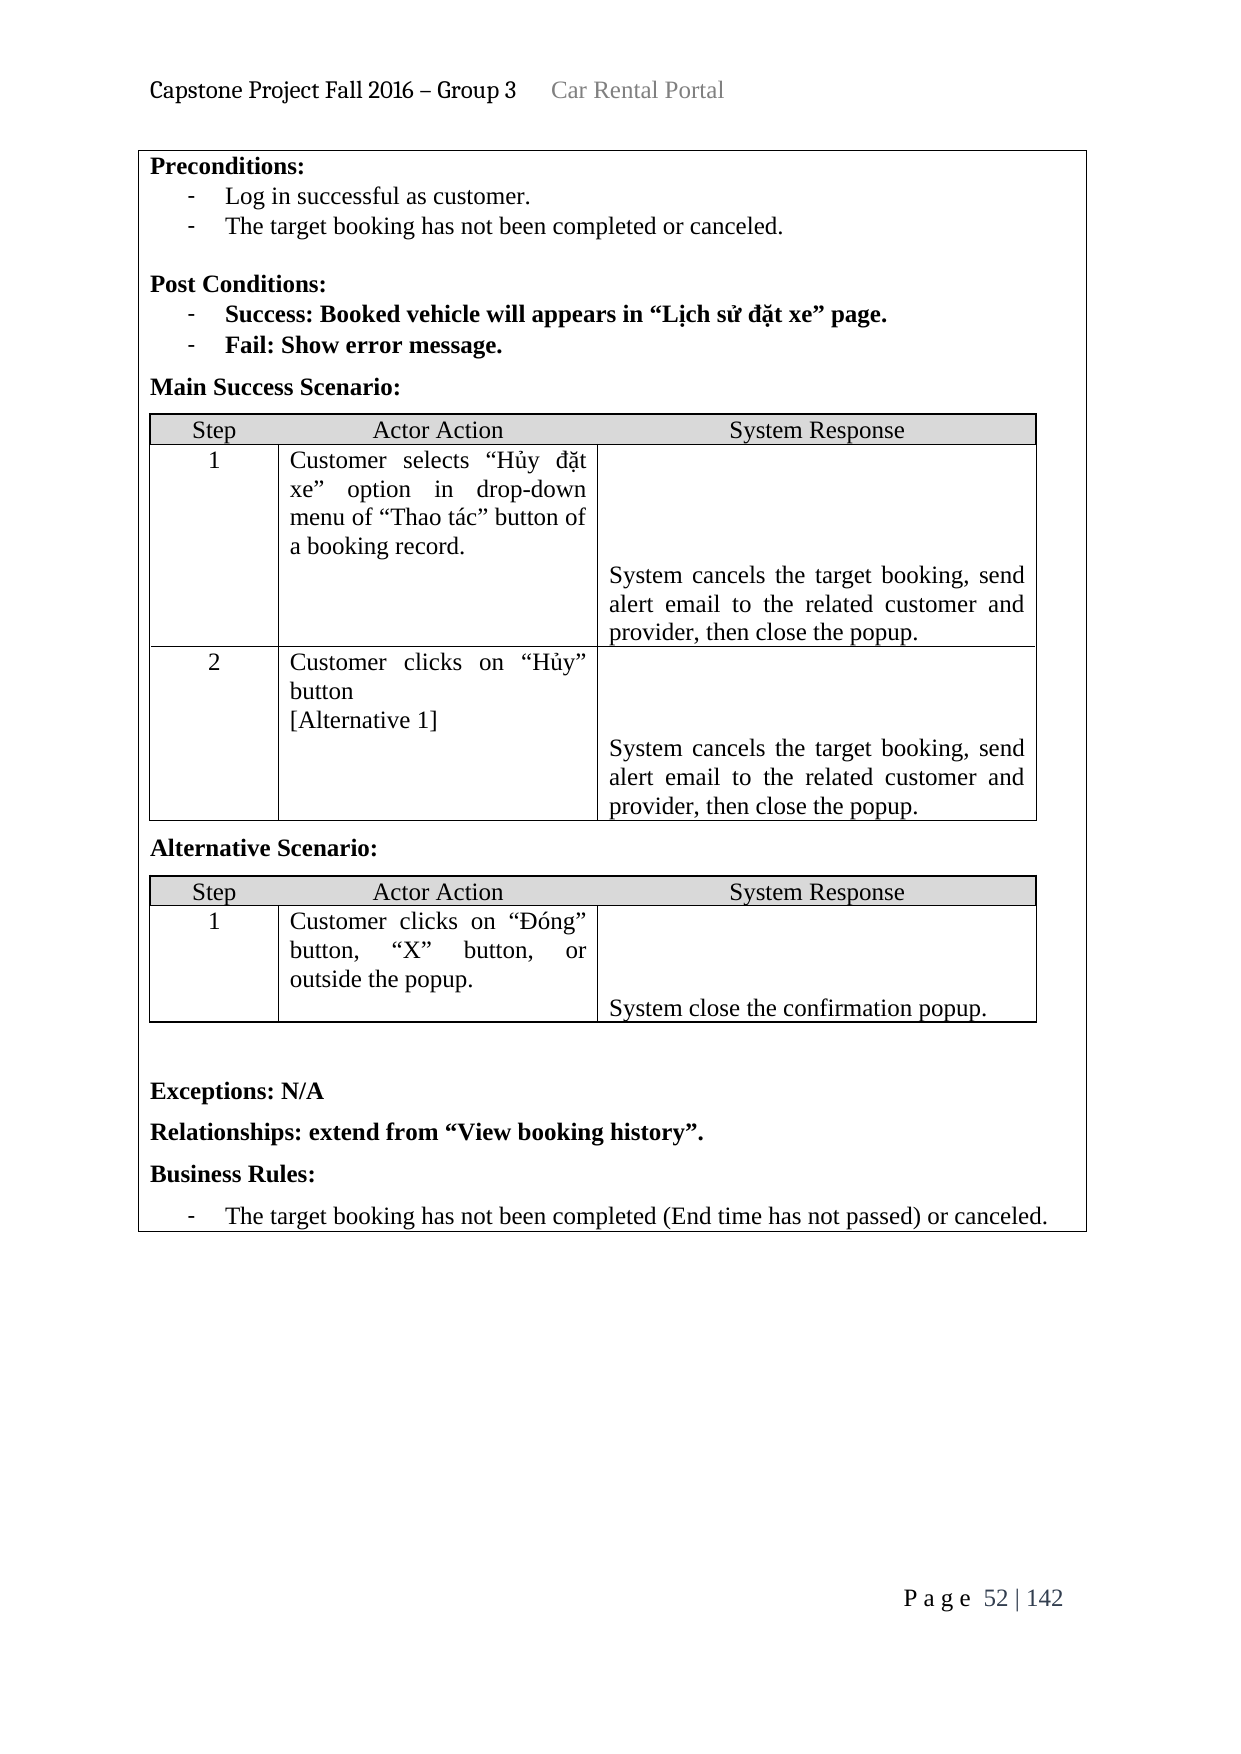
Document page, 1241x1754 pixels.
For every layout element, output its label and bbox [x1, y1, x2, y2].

table_cell [139, 151, 1086, 1231]
